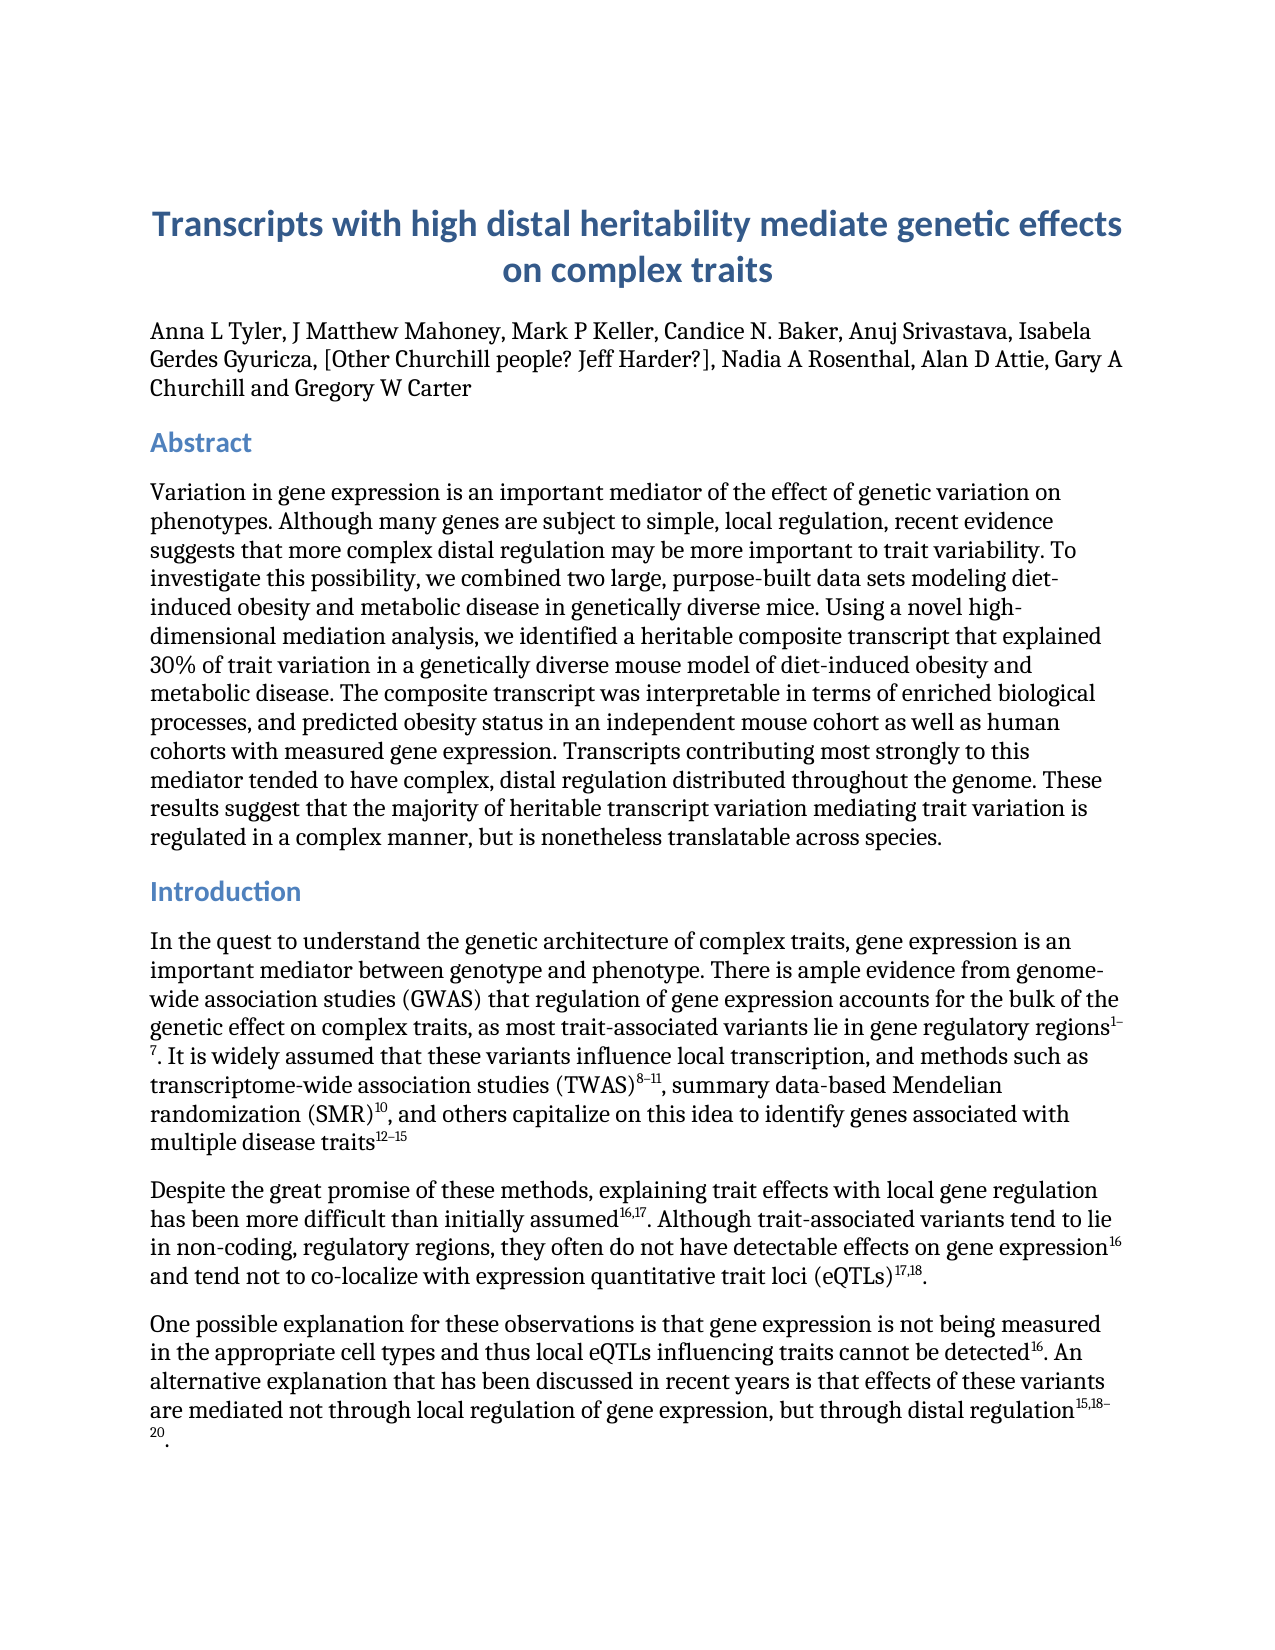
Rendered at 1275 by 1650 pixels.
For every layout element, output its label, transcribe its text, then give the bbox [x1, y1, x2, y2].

text Variation in gene expression is an important mediator of the effect of genetic variation on phenotypes. Although many genes are subject to simple, local regulation, recent evidence suggests that more complex distal regulation may be more important to trait variability. To investigate this possibility, we combined two large, purpose-built data sets modeling diet-induced obesity and metabolic disease in genetically diverse mice. Using a novel high-dimensional mediation analysis, we identified a heritable composite transcript that explained 30% of trait variation in a genetically diverse mouse model of diet-induced obesity and metabolic disease. The composite transcript was interpretable in terms of enriched biological processes, and predicted obesity status in an independent mouse cohort as well as human cohorts with measured gene expression. Transcripts contributing most strongly to this mediator tended to have complex, distal regulation distributed throughout the genome. These results suggest that the majority of heritable transcript variation mediating trait variation is regulated in a complex manner, but is nonetheless translatable across species. [150, 478, 1125, 852]
text One possible explanation for these observations is that gene expression is not being measured in the appropriate cell types and thus local eQTLs influencing traits cannot be detected16. An alternative explanation that has been discussed in recent years is that effects of these variants are mediated not through local regulation of gene expression, but through distal regulation15,18–20. [150, 1309, 1125, 1453]
text In the quest to understand the genetic architecture of complex traits, gene expression is an important mediator between genotype and phenotype. There is ample evidence from genome-wide association studies (GWAS) that regulation of gene expression accounts for the bulk of the genetic effect on complex traits, as most trait-associated variants lie in gene regulatory regions1–7. It is widely assumed that these variants influence local transcription, and methods such as transcriptome-wide association studies (TWAS)8–11, summary data-based Mendelian randomization (SMR)10, and others capitalize on this idea to identify genes associated with multiple disease traits12–15 [150, 927, 1125, 1157]
text Anna L Tyler, J Matthew Mahoney, Mark P Keller, Candice N. Baker, Anuj Srivastava, Isabela Gerdes Gyuricza, [Other Churchill people? Jeff Harder?], Nadia A Rosenthal, Alan D Attie, Gary A Churchill and Gregory W Carter [150, 317, 1125, 403]
subtitle Introduction [150, 873, 1125, 908]
title Transcripts with high distal heritability mediate genetic effects on complex traits [150, 200, 1125, 292]
text Despite the great promise of these methods, explaining trait effects with local gene regulation has been more difficult than initially assumed16,17. Although trait-associated variants tend to lie in non-coding, regulatory regions, they often do not have detectable effects on gene expression16 and tend not to co-localize with expression quantitative trait loci (eQTLs)17,18. [150, 1176, 1125, 1291]
subtitle Abstract [150, 424, 1125, 459]
